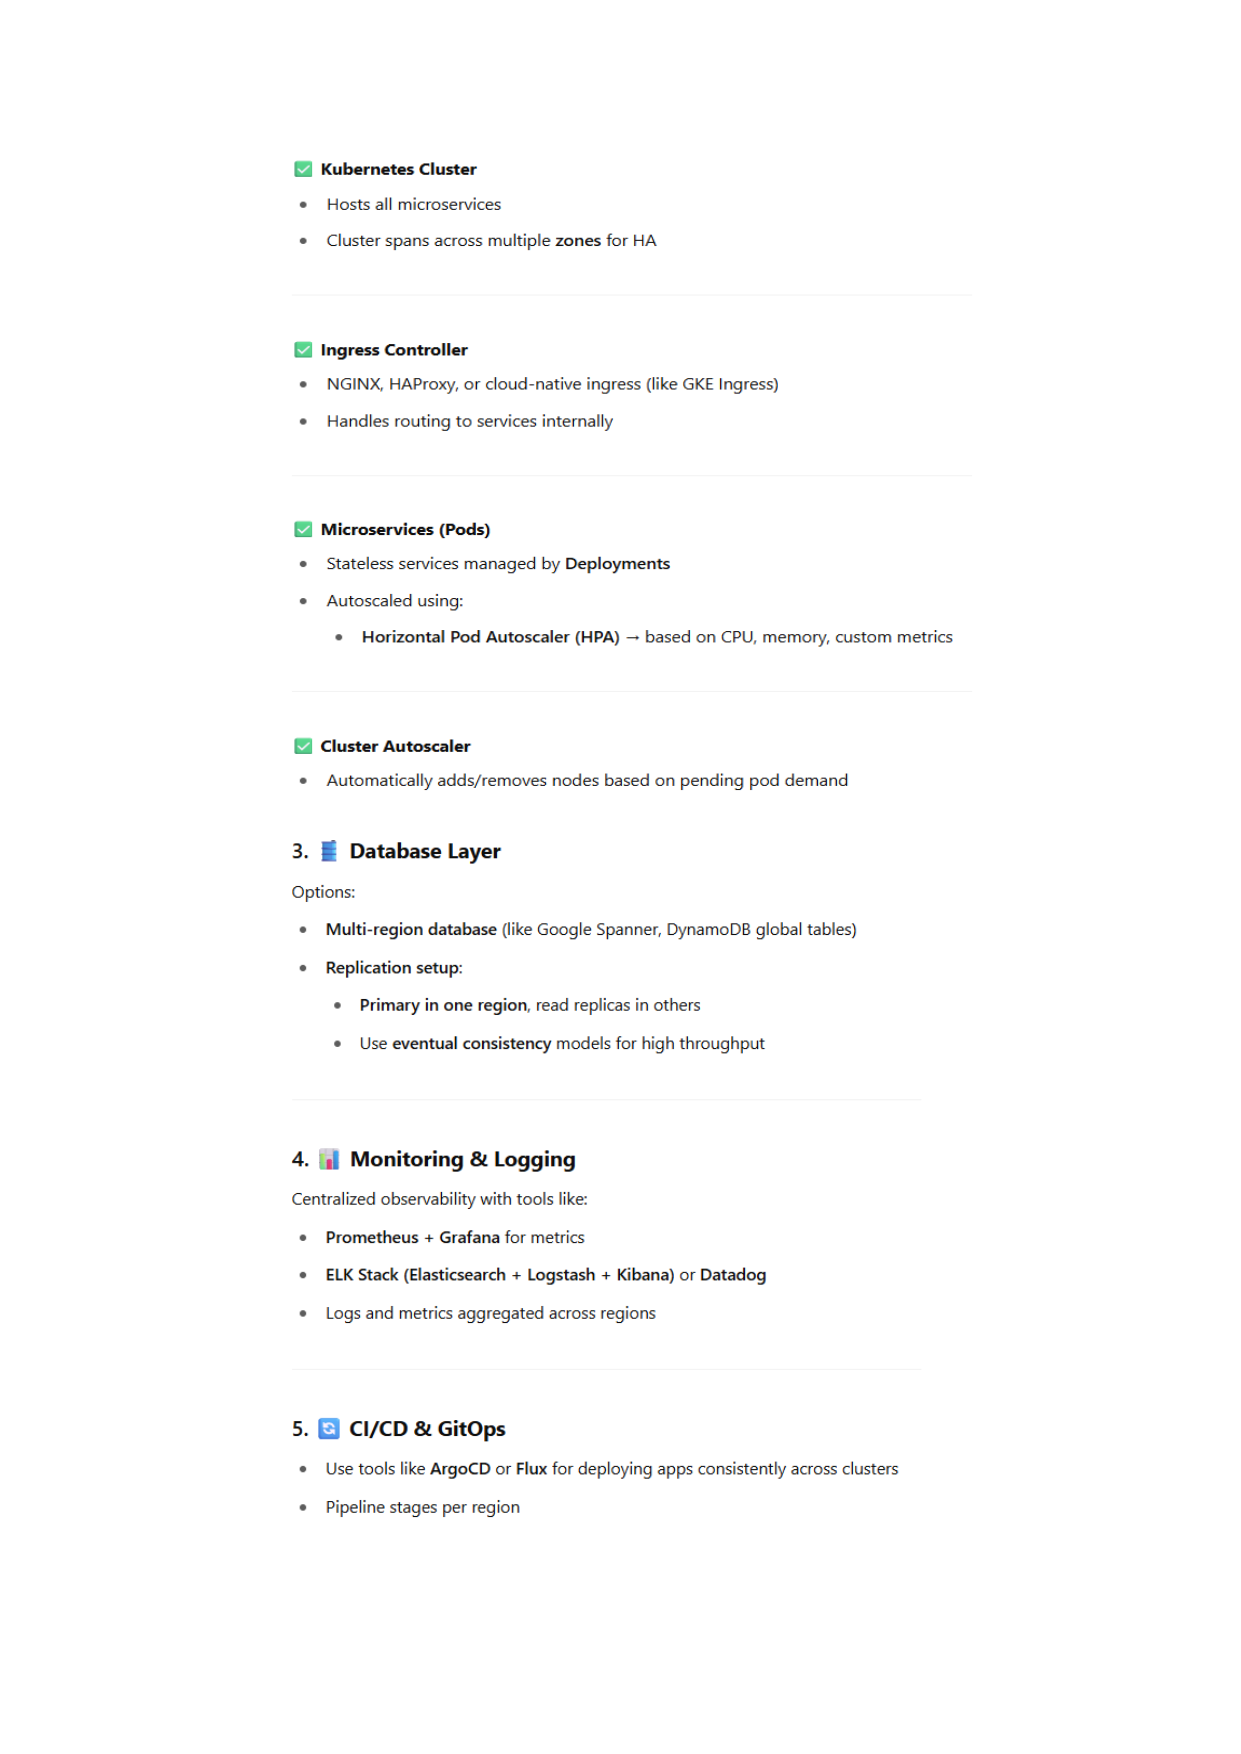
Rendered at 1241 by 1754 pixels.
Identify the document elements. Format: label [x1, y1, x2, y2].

picture [262, 821, 922, 1532]
picture [262, 150, 973, 820]
